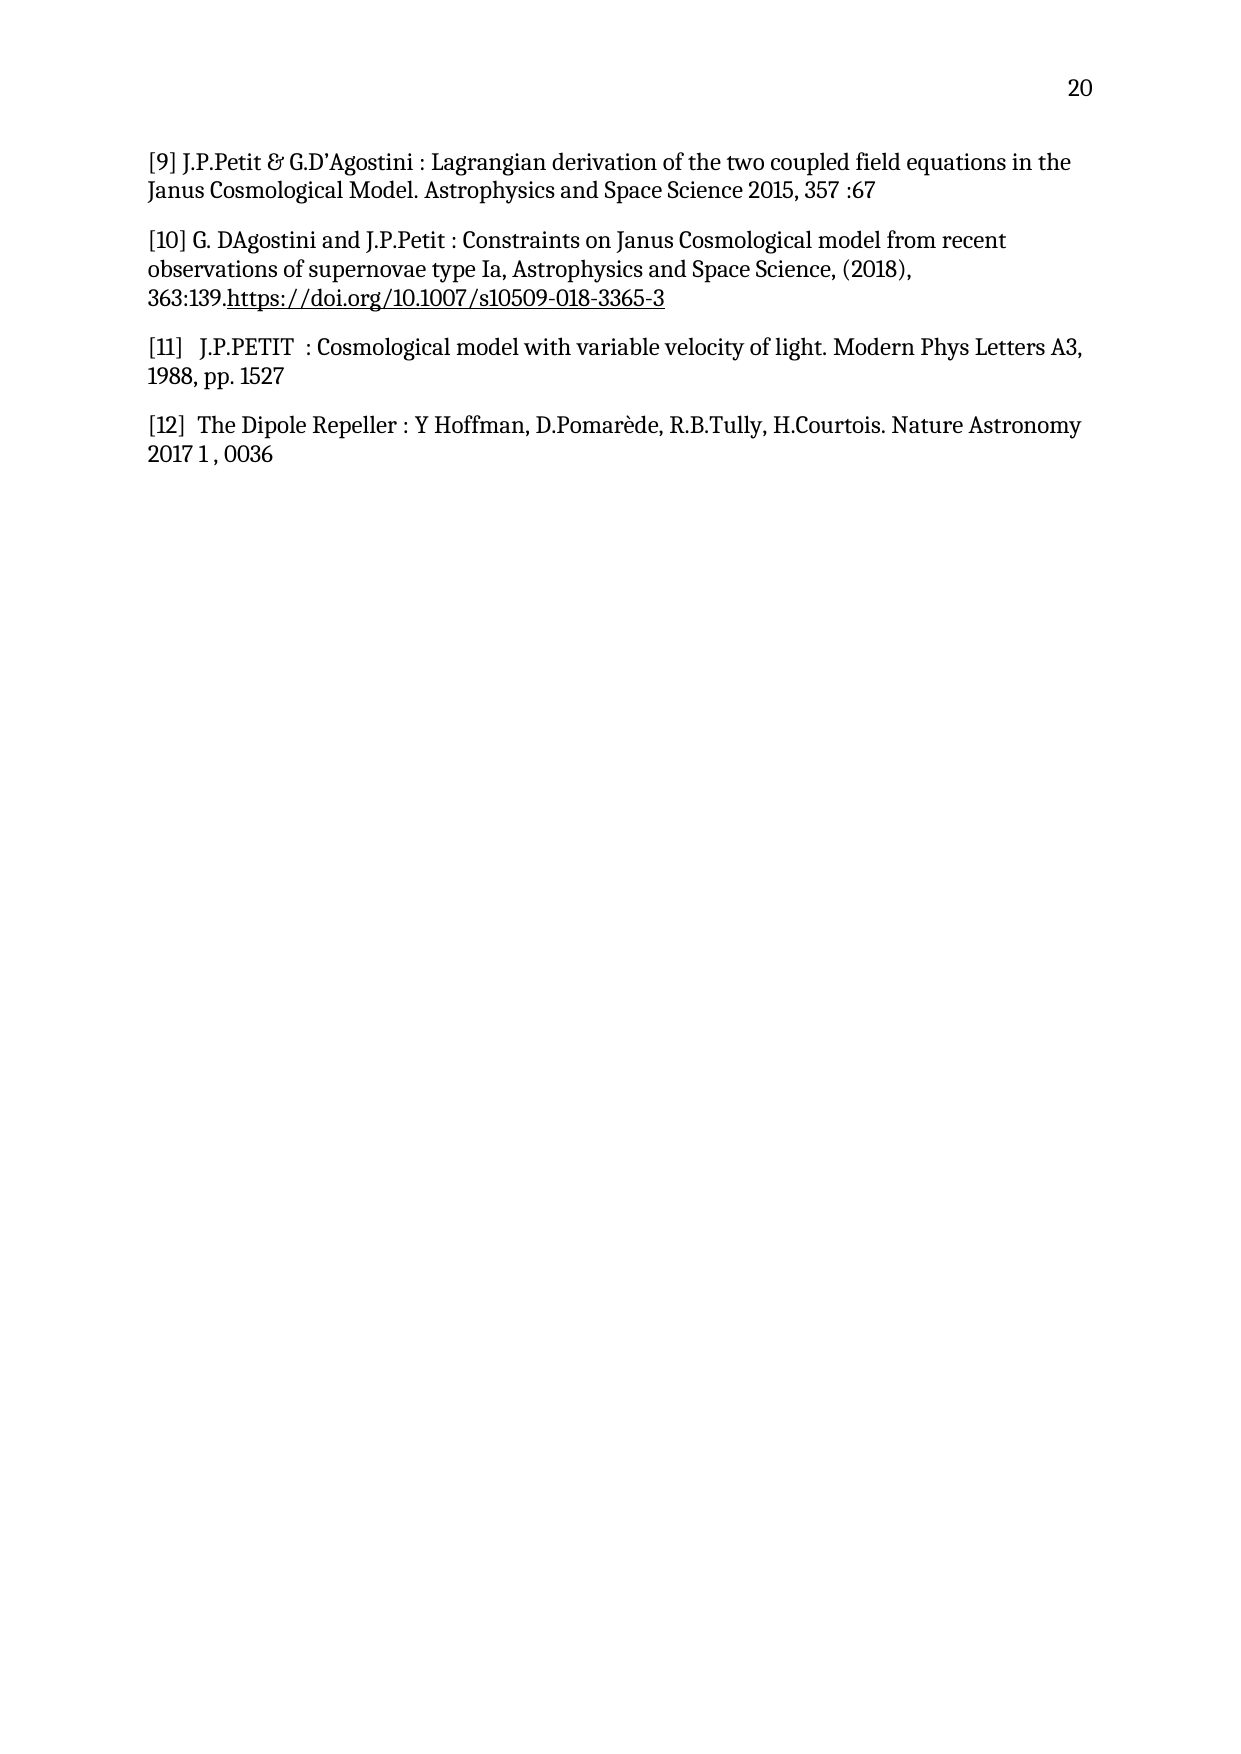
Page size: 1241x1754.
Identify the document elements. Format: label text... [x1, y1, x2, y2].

text [9] J.P.Petit & G.D’Agostini : Lagrangian derivation of the two coupled field equations in the Janus Cosmological Model. Astrophysics and Space Science 2015, 357 :67 [148, 148, 1093, 205]
text [12] The Dipole Repeller : Y Hoffman, D.Pomarède, R.B.Tully, H.Courtois. Nature Astronomy 2017 1 , 0036 [148, 411, 1093, 469]
text [10] G. DAgostini and J.P.Petit : Constraints on Janus Cosmological model from recent observations of supernovae type Ia, Astrophysics and Space Science, (2018), 363:139.https://doi.org/10.1007/s10509-018-3365-3 [148, 226, 1093, 312]
text [11] J.P.PETIT : Cosmological model with variable velocity of light. Modern Phys Letters A3, 1988, pp. 1527 [148, 333, 1093, 391]
